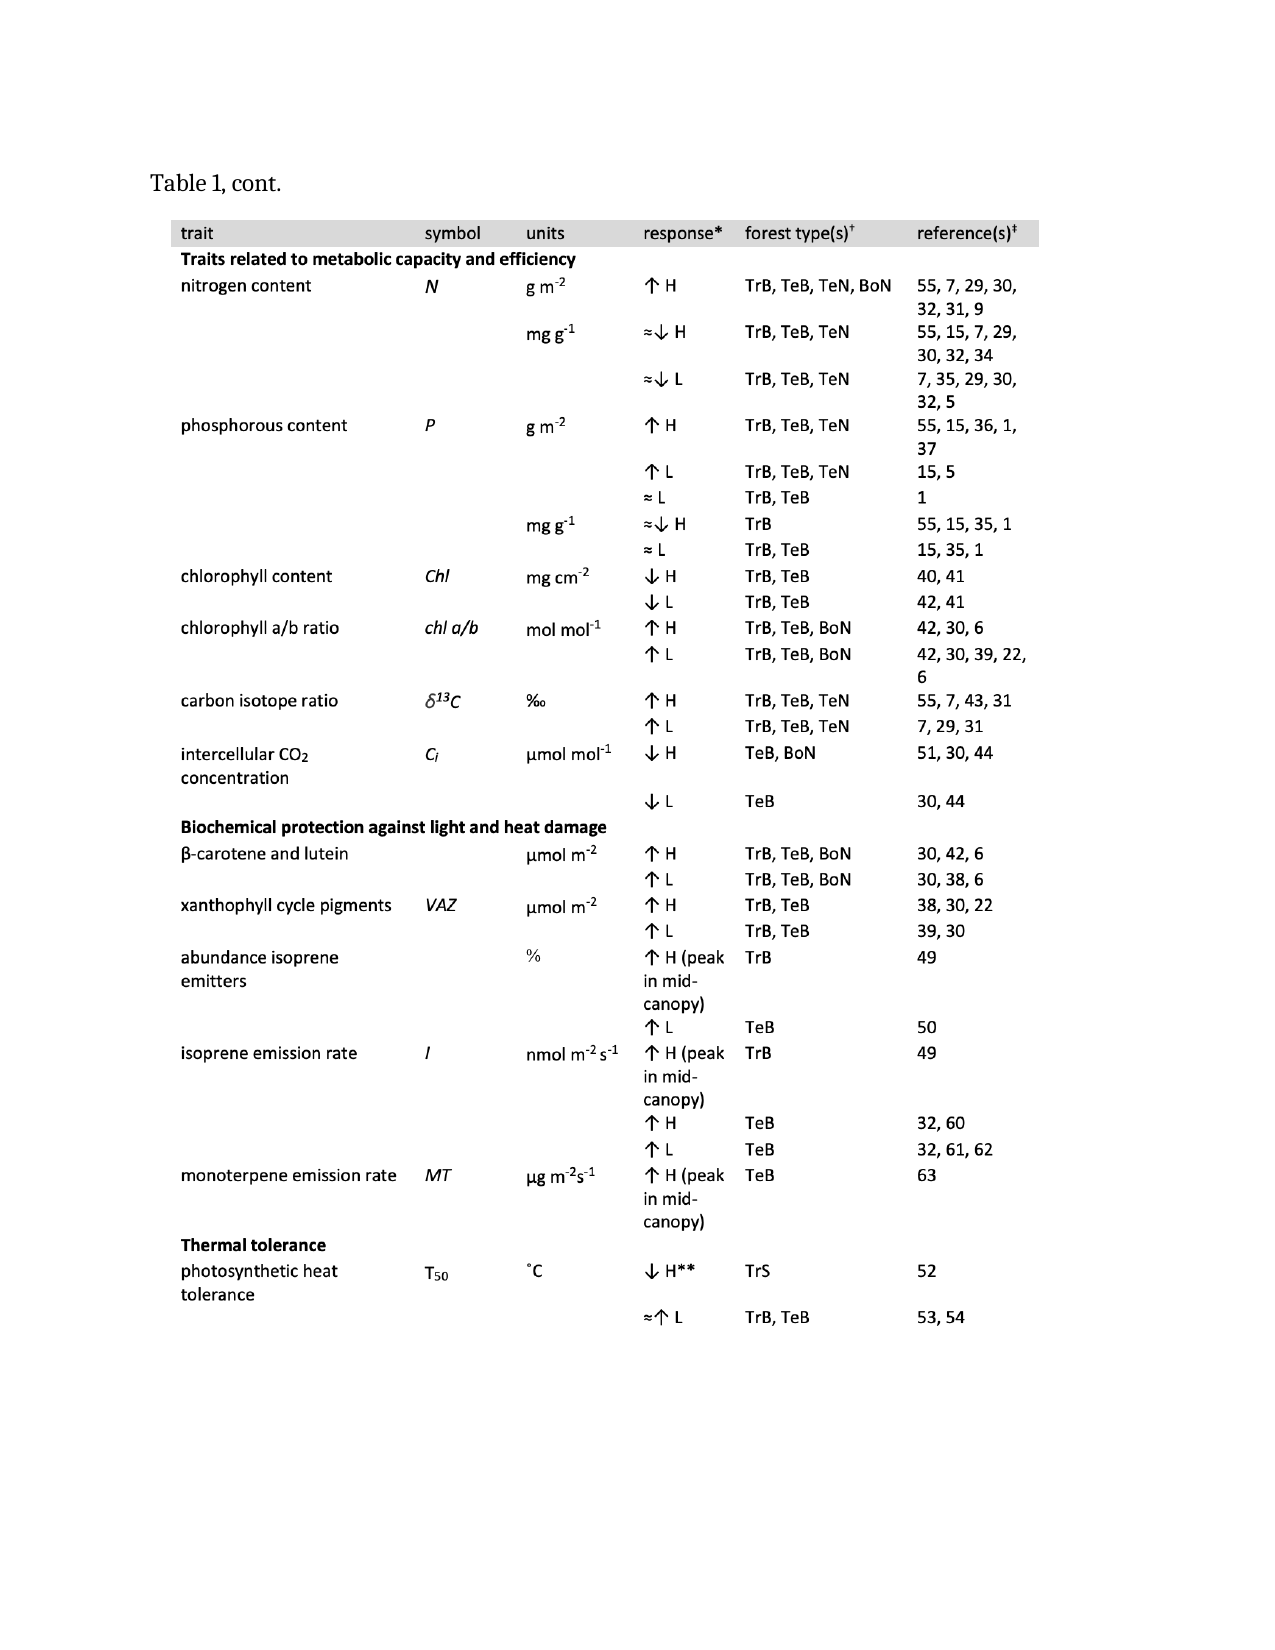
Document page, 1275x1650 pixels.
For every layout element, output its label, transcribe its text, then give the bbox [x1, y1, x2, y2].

text Table 1, cont. [150, 169, 1125, 197]
picture [168, 216, 1044, 1345]
